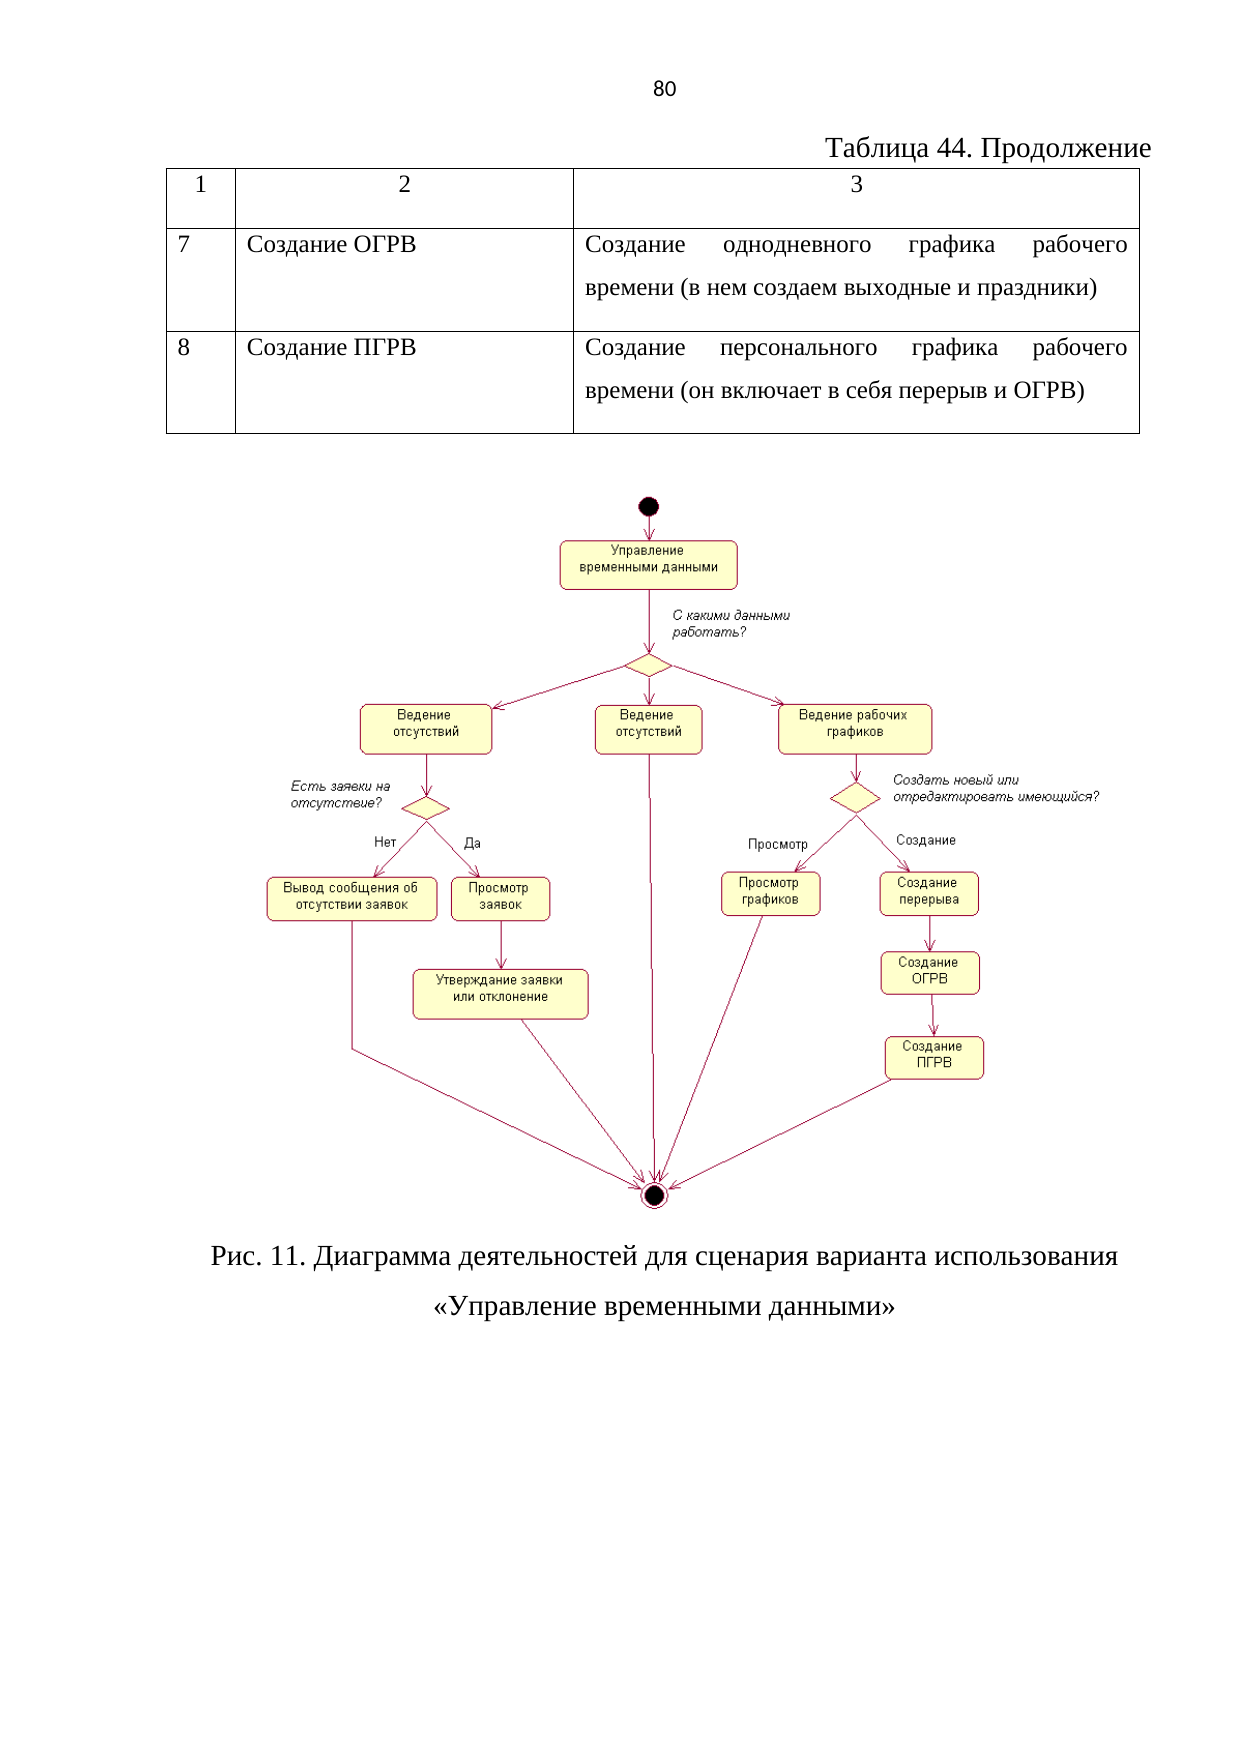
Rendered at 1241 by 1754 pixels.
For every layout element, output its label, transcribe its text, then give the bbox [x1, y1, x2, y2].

table_cell 8 [167, 332, 235, 433]
picture [253, 484, 1120, 1224]
table_cell Создание однодневного графика рабочего времени (в нем создаем выходные и праздники) [574, 229, 1139, 331]
table_cell 7 [167, 229, 235, 331]
table_header 1 [167, 169, 235, 228]
text Таблица 44. Продолжение [177, 130, 1152, 163]
table_cell Создание ПГРВ [236, 332, 573, 433]
table_header 3 [574, 169, 1139, 228]
table_header 2 [236, 169, 573, 228]
text Рис. 11. Диаграмма деятельностей для сценария варианта использования «Управление временными данными» [177, 1238, 1152, 1322]
table_cell Создание ОГРВ [236, 229, 573, 331]
table_cell Создание персонального графика рабочего времени (он включает в себя перерыв и ОГРВ) [574, 332, 1139, 433]
